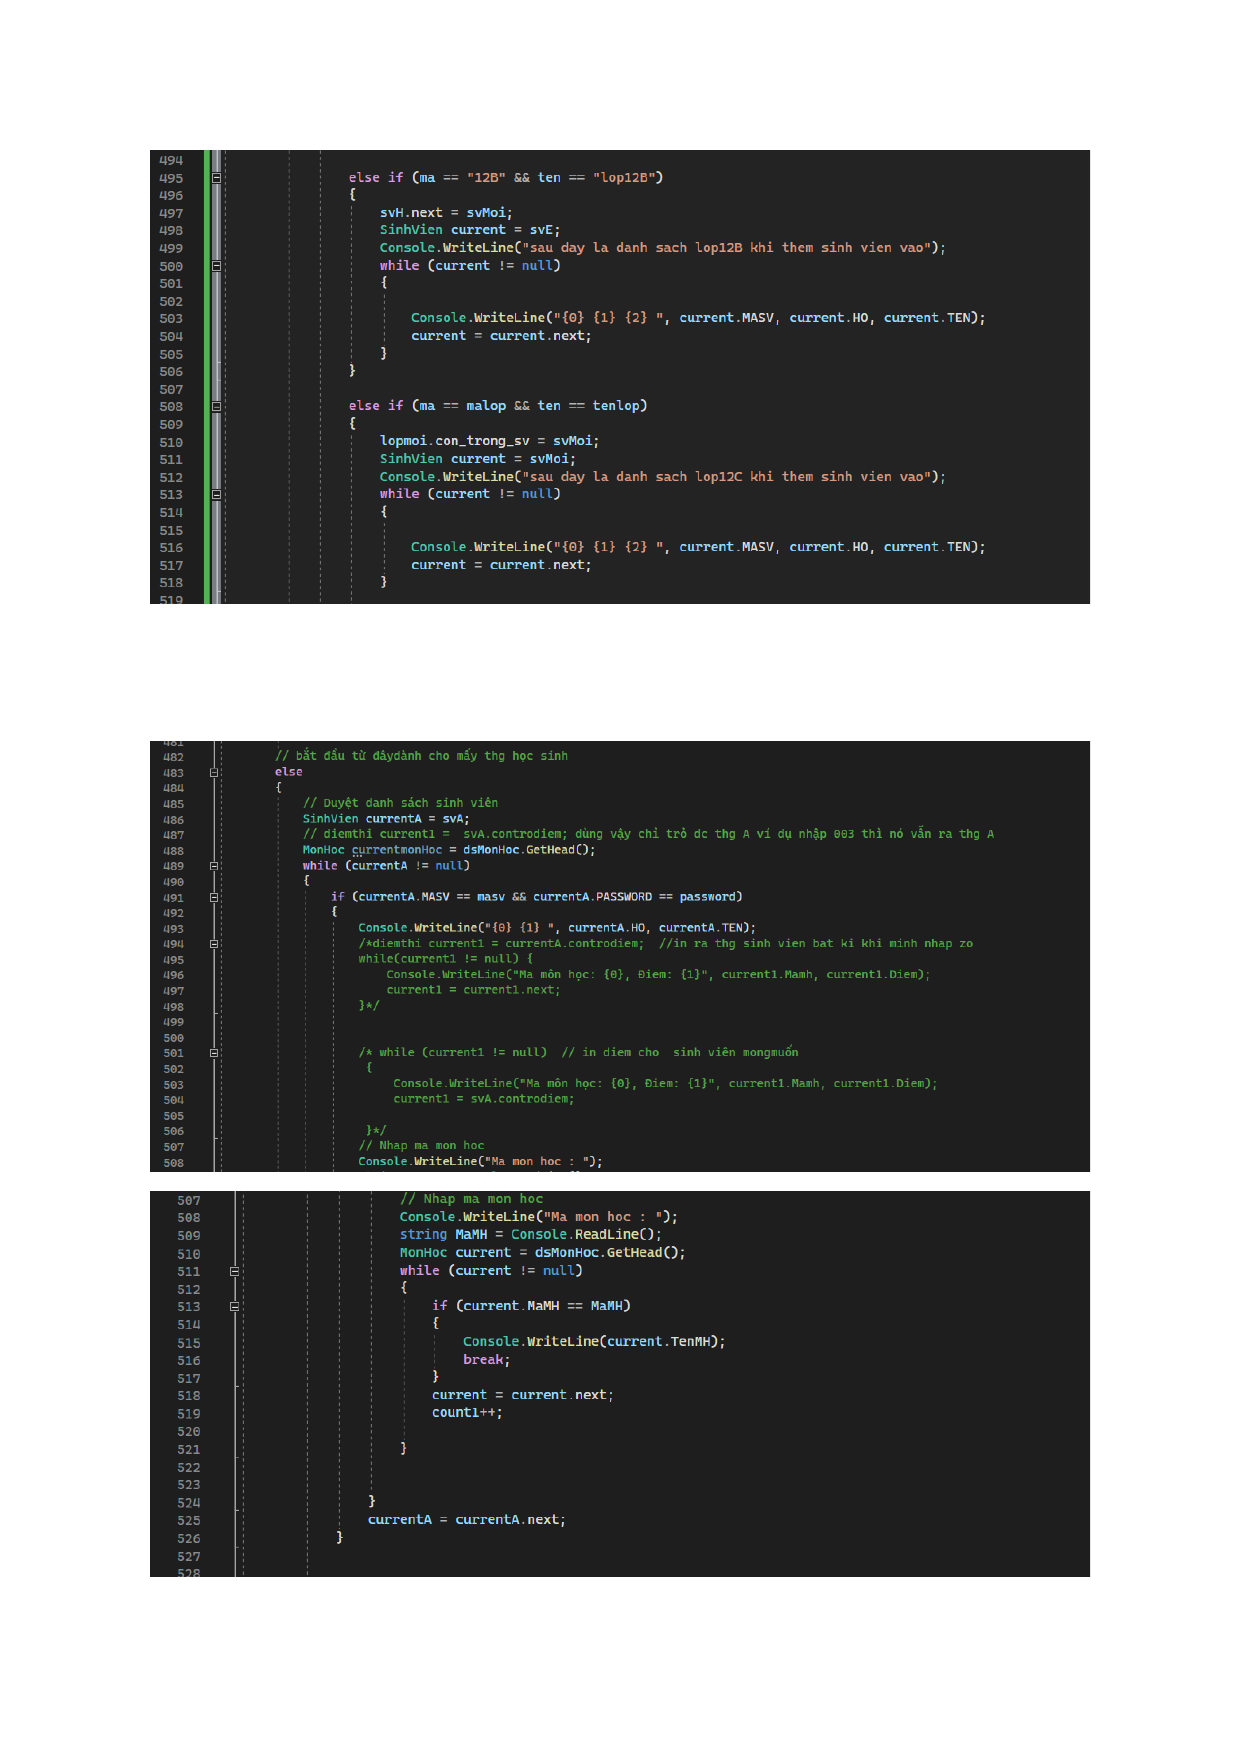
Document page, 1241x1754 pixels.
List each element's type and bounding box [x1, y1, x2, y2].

picture [150, 150, 1091, 604]
picture [150, 741, 1091, 1172]
picture [150, 1191, 1091, 1577]
